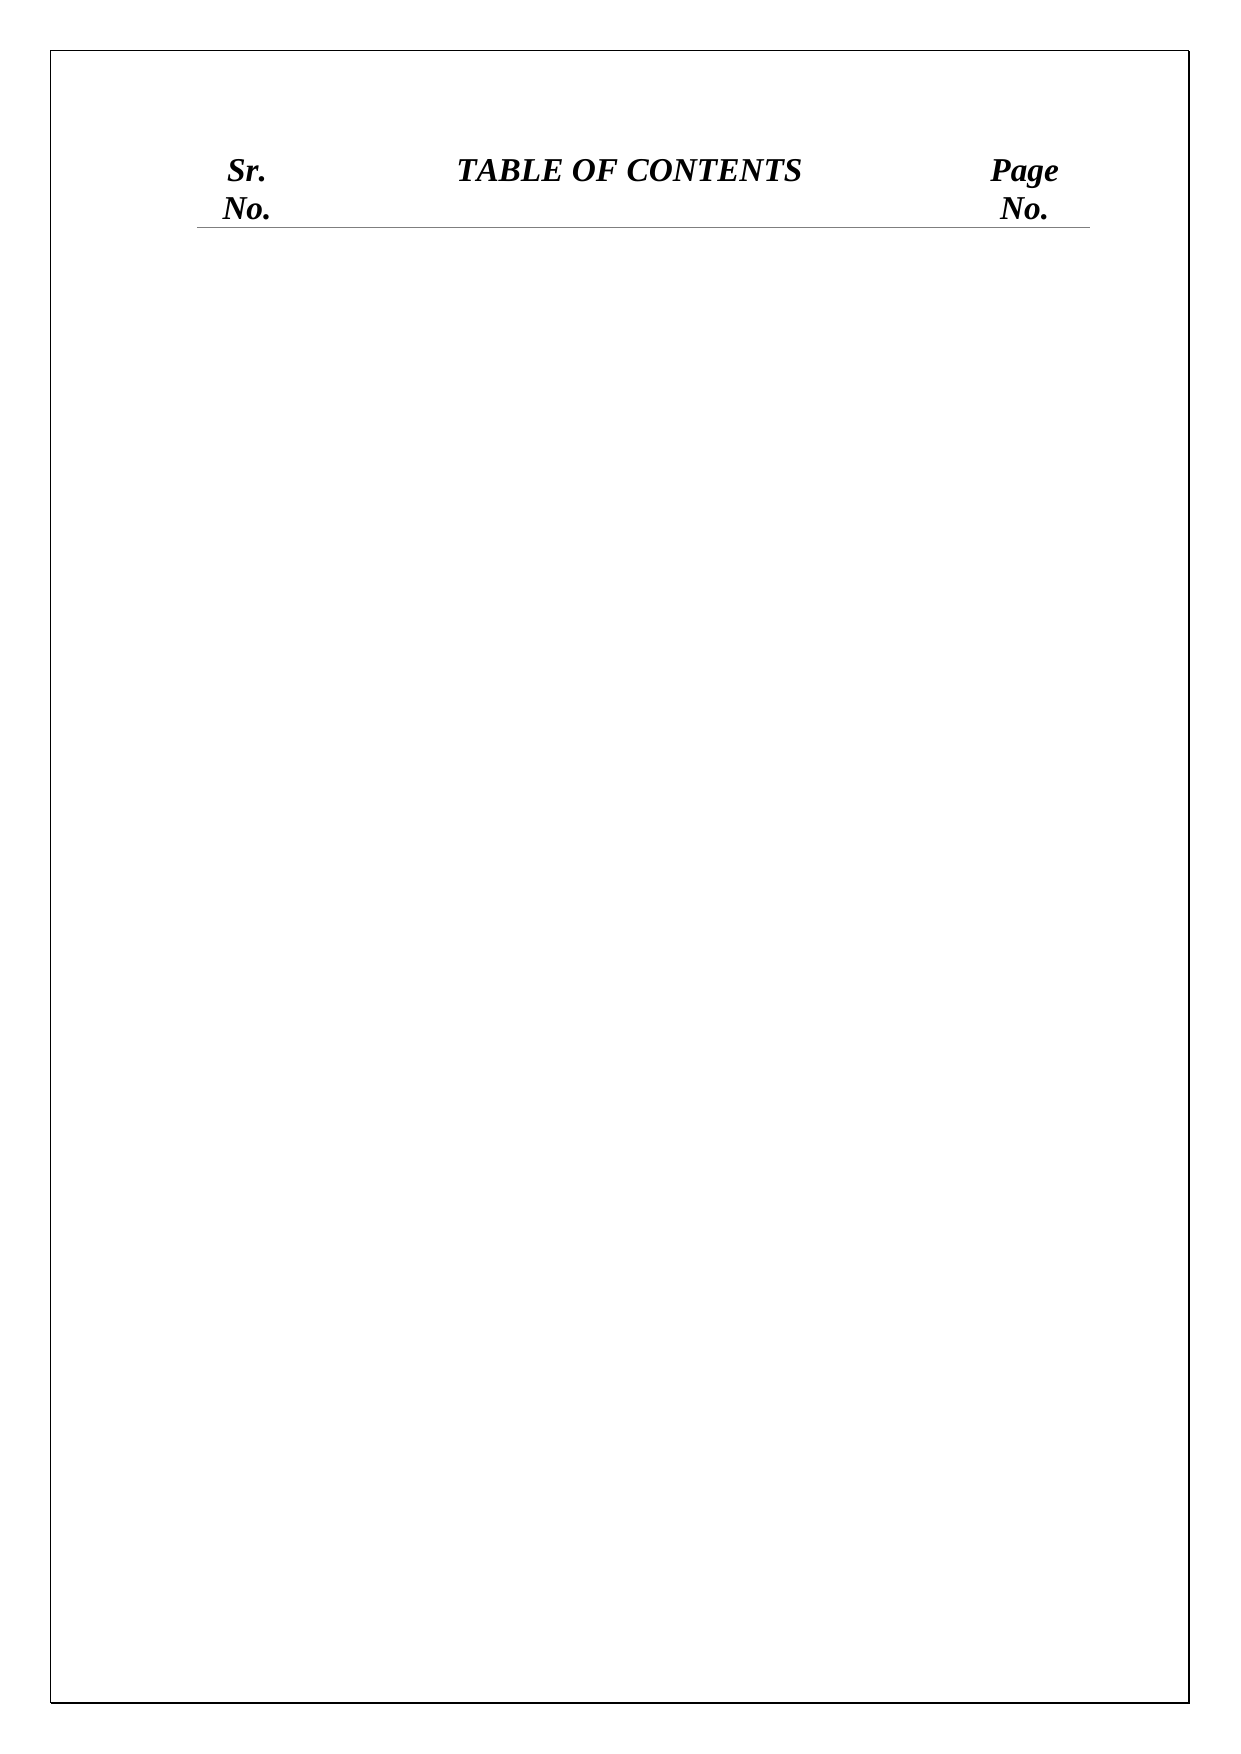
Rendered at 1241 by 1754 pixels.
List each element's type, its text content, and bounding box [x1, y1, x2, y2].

table_header Page No. [962, 150, 1090, 227]
table_header Sr. No. [197, 150, 300, 227]
table_header TABLE OF CONTENTS [300, 150, 962, 227]
